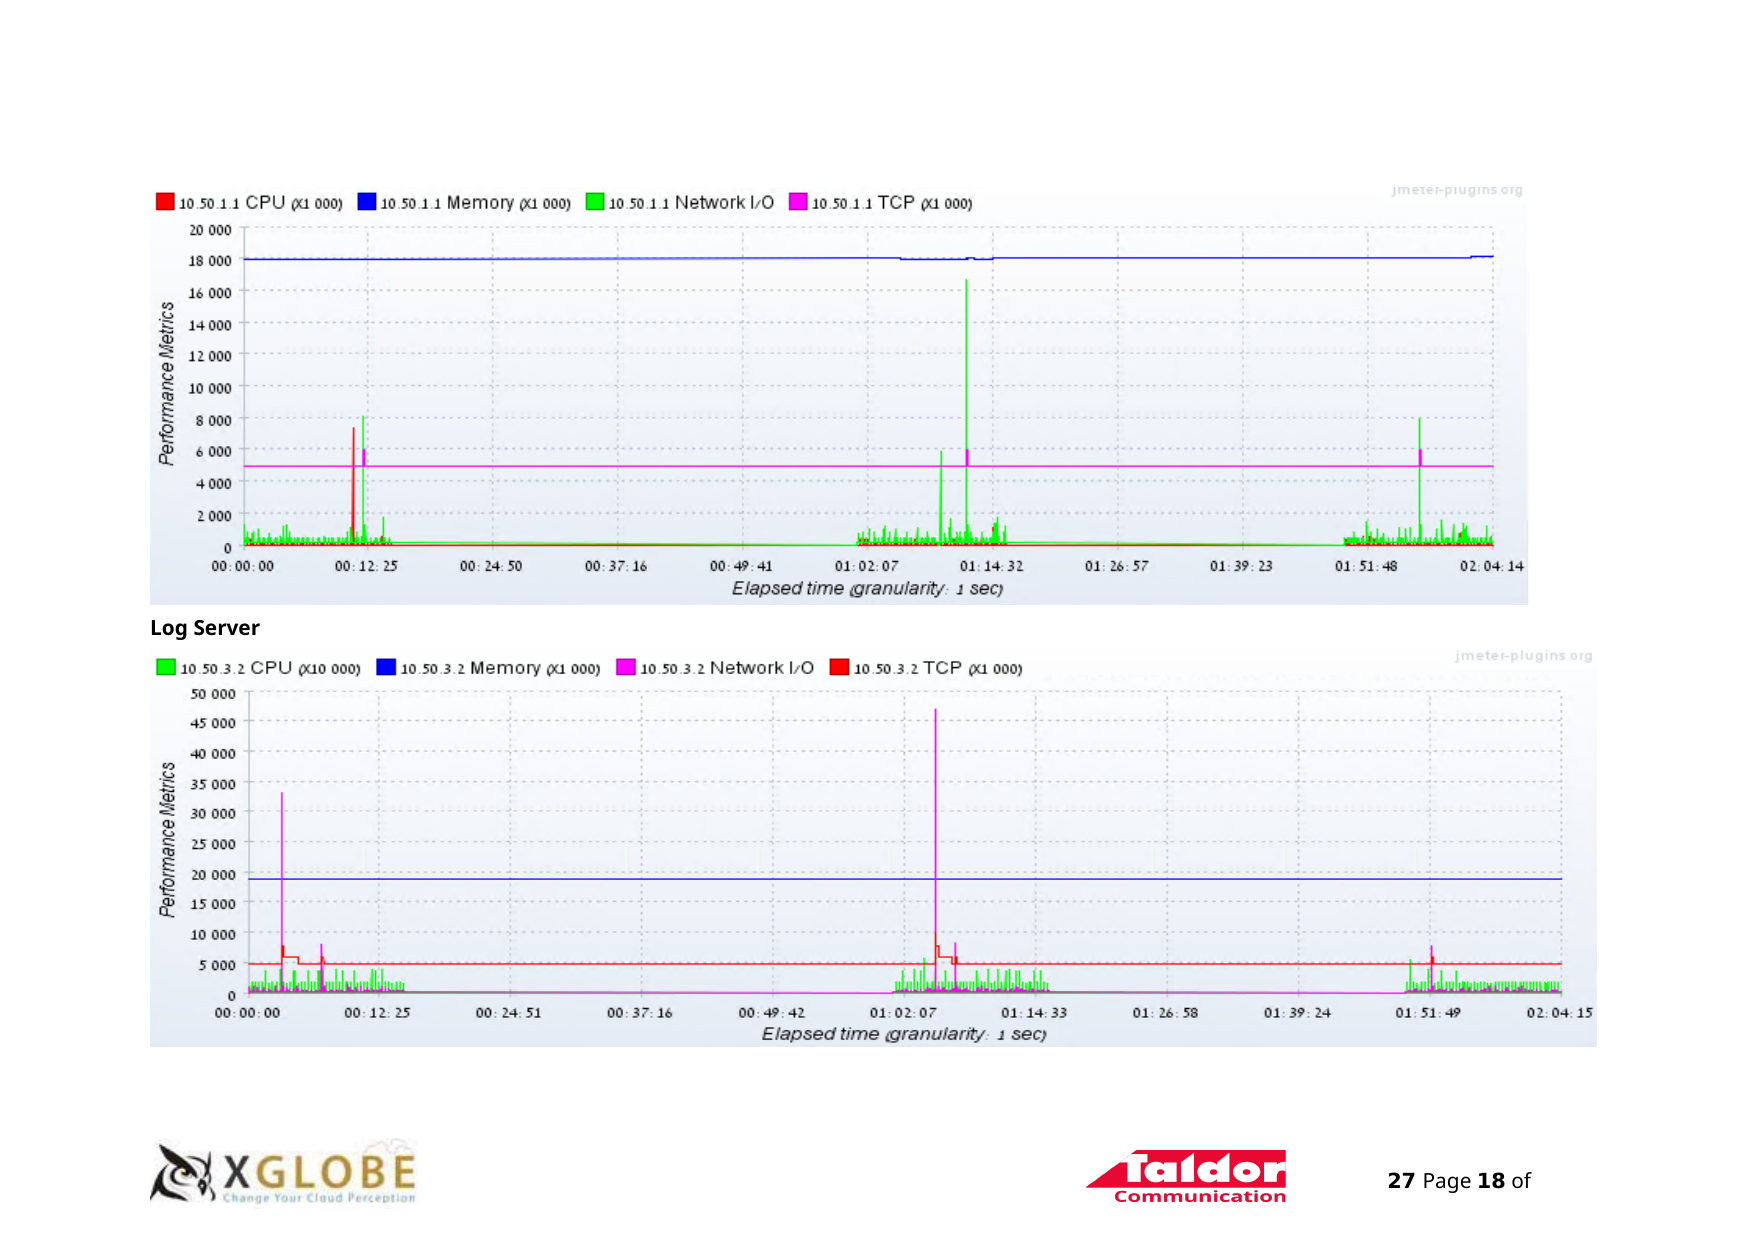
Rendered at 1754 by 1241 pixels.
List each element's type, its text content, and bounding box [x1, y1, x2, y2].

picture [150, 1134, 421, 1209]
picture [150, 649, 1597, 1047]
picture [1074, 1150, 1287, 1208]
text Log Server [150, 613, 1604, 641]
picture [150, 187, 1530, 605]
